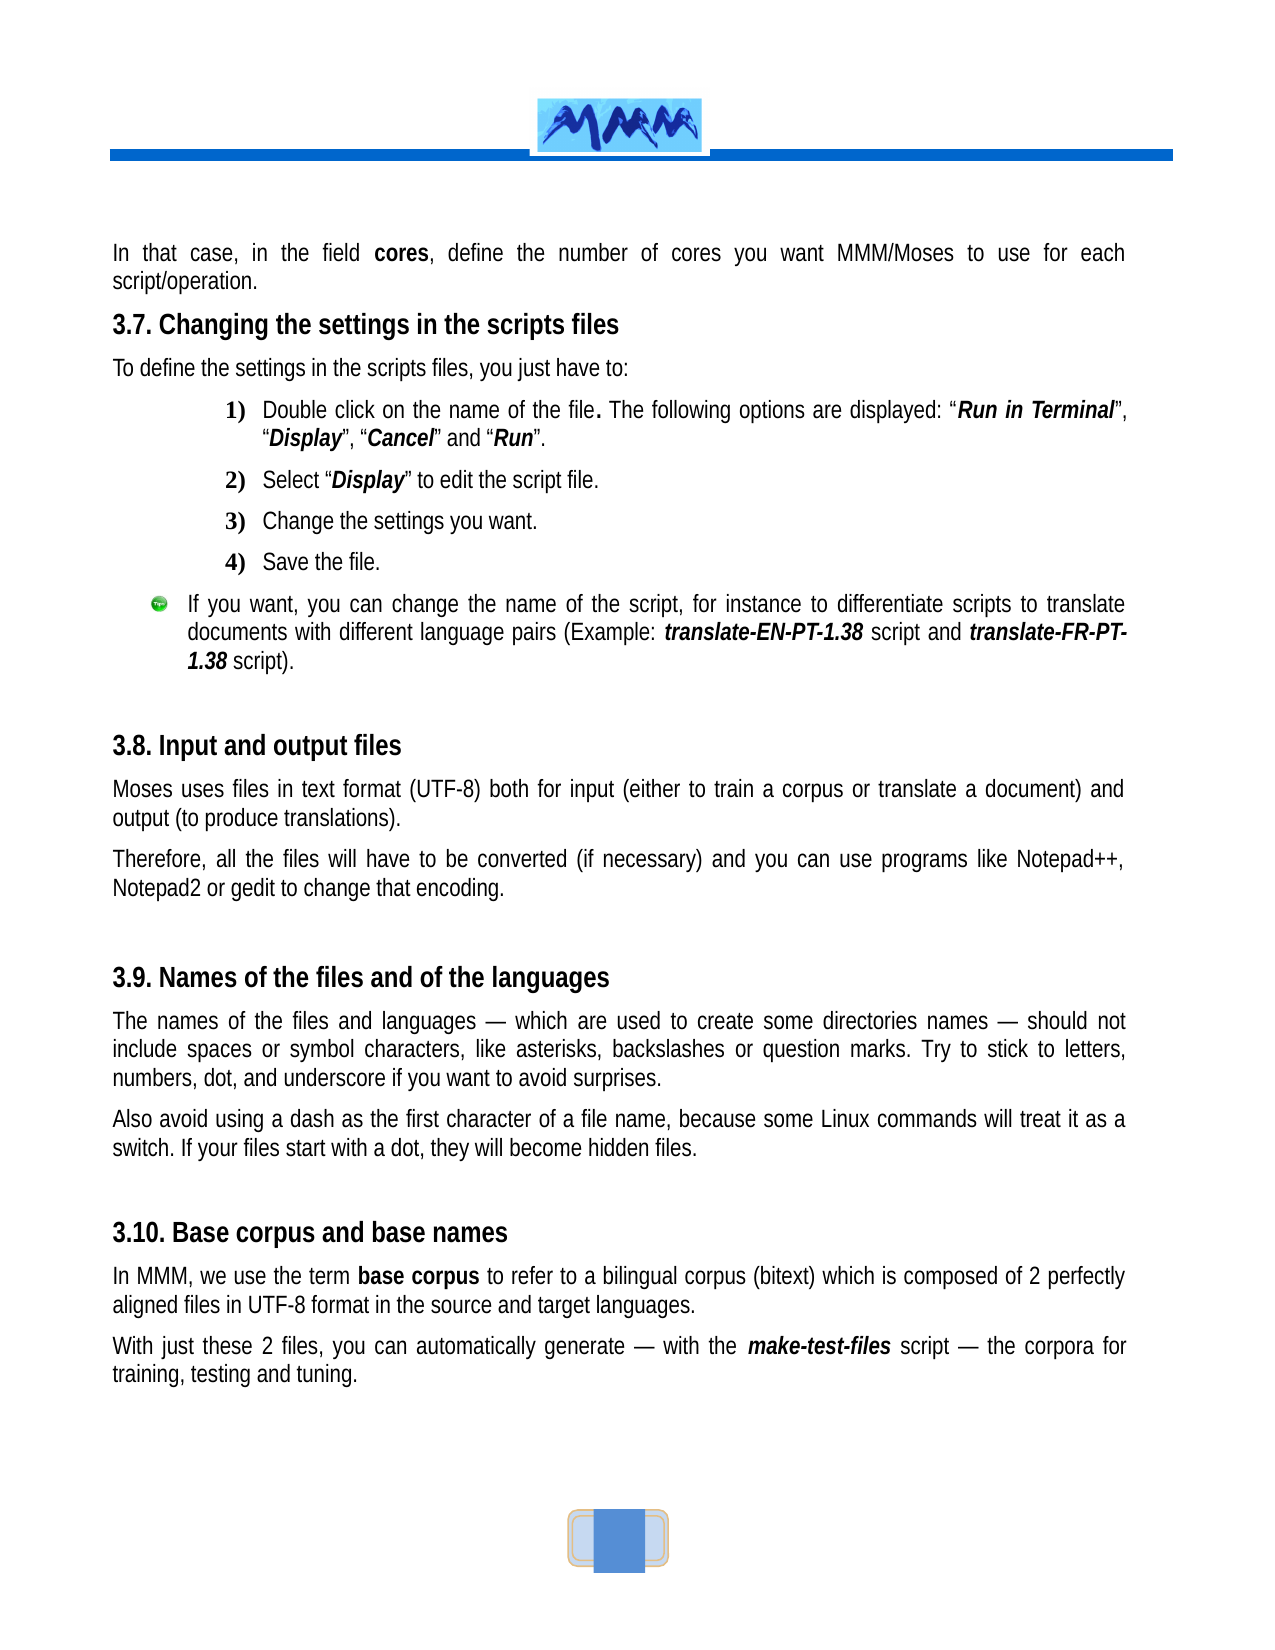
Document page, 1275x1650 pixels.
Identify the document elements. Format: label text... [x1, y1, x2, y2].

picture [529, 87, 710, 156]
text With just these 2 files, you can automatically generate — with the make-test-files script — the corpora for training, testing and tuning. [112, 1331, 1127, 1388]
text Moses uses files in text format (UTF-8) both for input (either to train a corpus or translate a document) and output (to produce translations). [112, 774, 1127, 831]
list Double click on the name of the file. The following options are displayed: “Run in Terminal”, “Display”, “Cancel” and “Run”. [225, 394, 1127, 452]
text Also avoid using a dash as the first character of a file name, because some Linux commands will treat it as a switch. If your files start with a dot, they will become hidden files. [112, 1104, 1127, 1161]
list Select “Display” to edit the script file. [225, 464, 1127, 493]
text In MMM, we use the term base corpus to refer to a bilingual corpus (bitext) which is composed of 2 perfectly aligned files in UTF-8 format in the source and target languages. [112, 1261, 1127, 1318]
text In that case, in the field cores, define the number of cores you want MMM/Moses to use for each script/operation. [112, 238, 1127, 295]
list Change the settings you want. [225, 506, 1127, 535]
list Save the file. [225, 547, 1127, 576]
subtitle 3.10. Base corpus and base names [112, 1215, 1127, 1248]
subtitle 3.9. Names of the files and of the languages [112, 960, 1127, 993]
text Therefore, all the files will have to be converted (if necessary) and you can use programs like Notepad++, Notepad2 or gedit to change that encoding. [112, 844, 1127, 901]
subtitle 3.7. Changing the settings in the scripts files [112, 307, 1127, 341]
subtitle 3.8. Input and output files [112, 728, 1127, 762]
text To define the settings in the scripts files, you just have to: [112, 353, 1127, 382]
list If you want, you can change the name of the script, for instance to differentiate scripts to translate documents with different language pairs (Example: translate-EN-PT-1.38 script and translate-FR-PT-1.38 script). [150, 589, 1127, 674]
picture [150, 595, 168, 612]
text The names of the files and languages — which are used to create some directories names — should not include spaces or symbol characters, like asterisks, backslashes or question marks. Try to stick to letters, numbers, dot, and underscore if you want to avoid surprises. [112, 1006, 1127, 1092]
